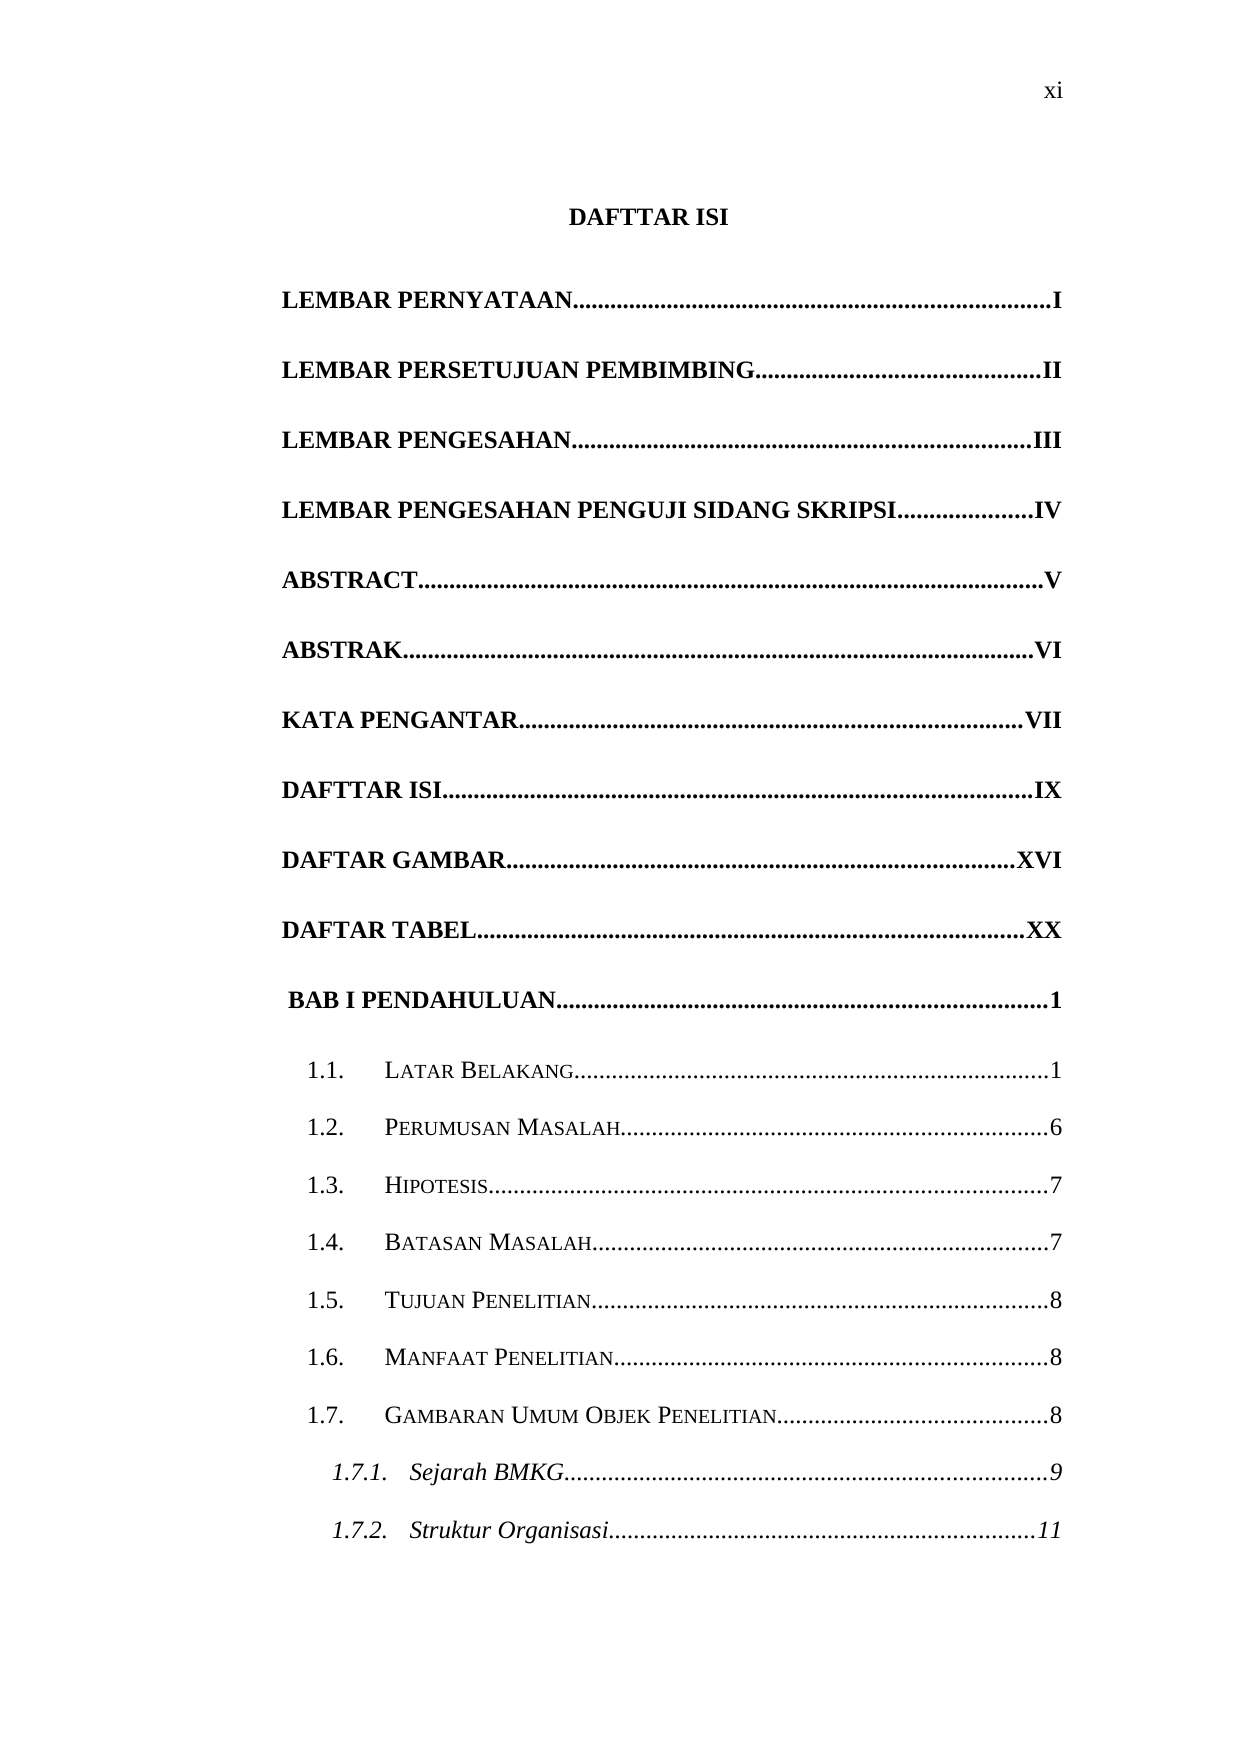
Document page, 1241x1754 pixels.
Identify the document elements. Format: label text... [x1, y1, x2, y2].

text 1.2. Perumusan Masalah 6 [259, 1112, 1063, 1141]
text DAFTAR GAMBAR xvi [234, 845, 1063, 873]
text 1.7. Gambaran Umum Objek Penelitian 8 [259, 1400, 1063, 1428]
text 1.4. Batasan Masalah 7 [259, 1227, 1063, 1256]
text 1.6. Manfaat Penelitian 8 [259, 1342, 1063, 1371]
text KATA PENGANTAR vii [234, 705, 1063, 733]
text BAB I PENDAHULUAN 1 [234, 985, 1063, 1013]
text 1.3. Hipotesis 7 [259, 1170, 1063, 1198]
text LEMBAR PENGESAHAN PENGUJI SIDANG SKRIPSI iv [234, 495, 1063, 523]
text 1.1. Latar Belakang 1 [259, 1055, 1063, 1083]
text 1.5. Tujuan Penelitian 8 [259, 1285, 1063, 1313]
text DAFTAR TABEL xx [234, 915, 1063, 943]
text ABSTRAK vi [234, 635, 1063, 663]
text 1.7.1. Sejarah BMKG 9 [284, 1457, 1063, 1486]
text LEMBAR PENGESAHAN iii [234, 425, 1063, 453]
text LEMBAR PERNYATAAN i [234, 285, 1063, 313]
subtitle DAFTTAR ISI [234, 202, 1063, 231]
text DAFTTAR ISI ix [234, 775, 1063, 803]
text ABSTRACT v [234, 565, 1063, 593]
text LEMBAR PERSETUJUAN PEMBIMBING ii [234, 355, 1063, 383]
text 1.7.2. Struktur Organisasi 11 [284, 1515, 1063, 1543]
